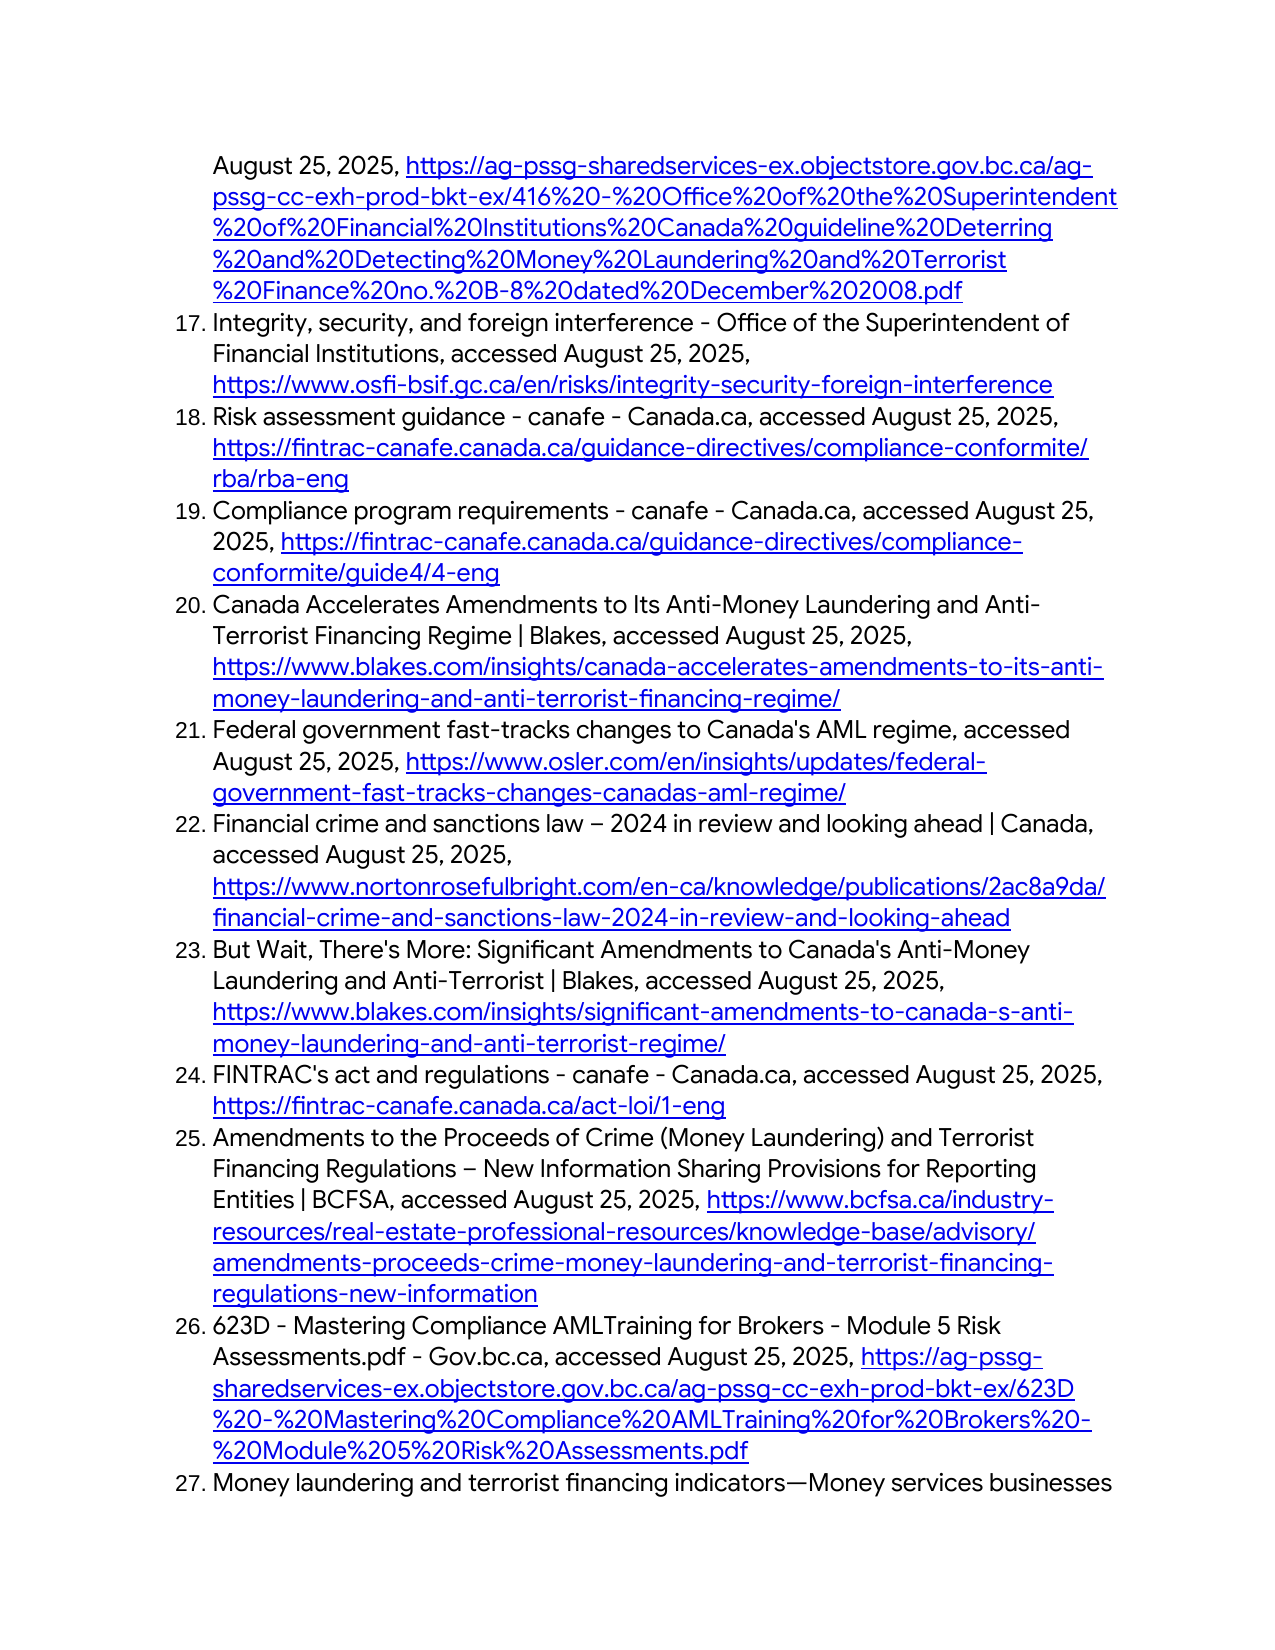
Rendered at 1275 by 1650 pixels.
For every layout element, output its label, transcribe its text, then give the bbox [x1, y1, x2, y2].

list Risk assessment guidance - canafe - Canada.ca, accessed August 25, 2025, https://fintrac-canafe.canada.ca/guidance-directives/compliance-conformite/rba/rba-eng [175, 401, 1125, 495]
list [175, 1467, 1125, 1498]
list Integrity, security, and foreign interference - Office of the Superintendent of Financial Institutions, accessed August 25, 2025, https://www.osfi-bsif.gc.ca/en/risks/integrity-security-foreign-interference [175, 307, 1125, 401]
list Amendments to the Proceeds of Crime (Money Laundering) and Terrorist Financing Regulations – New Information Sharing Provisions for Reporting Entities | BCFSA, accessed August 25, 2025, https://www.bcfsa.ca/industry-resources/real-estate-professional-resources/knowledge-base/advisory/amendments-proceeds-crime-money-laundering-and-terrorist-financing-regulations-new-information [175, 1122, 1125, 1310]
list But Wait, There's More: Significant Amendments to Canada's Anti-Money Laundering and Anti-Terrorist | Blakes, accessed August 25, 2025, https://www.blakes.com/insights/significant-amendments-to-canada-s-anti-money-laundering-and-anti-terrorist-regime/ [175, 934, 1125, 1059]
list 623D - Mastering Compliance AMLTraining for Brokers - Module 5 Risk Assessments.pdf - Gov.bc.ca, accessed August 25, 2025, https://ag-pssg-sharedservices-ex.objectstore.gov.bc.ca/ag-pssg-cc-exh-prod-bkt-ex/623D%20-%20Mastering%20Compliance%20AMLTraining%20for%20Brokers%20-%20Module%205%20Risk%20Assessments.pdf [175, 1310, 1125, 1467]
list Canada Accelerates Amendments to Its Anti-Money Laundering and Anti-Terrorist Financing Regime | Blakes, accessed August 25, 2025, https://www.blakes.com/insights/canada-accelerates-amendments-to-its-anti-money-laundering-and-anti-terrorist-financing-regime/ [175, 589, 1125, 714]
list FINTRAC's act and regulations - canafe - Canada.ca, accessed August 25, 2025, https://fintrac-canafe.canada.ca/act-loi/1-eng [175, 1059, 1125, 1122]
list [175, 150, 1125, 307]
list Financial crime and sanctions law – 2024 in review and looking ahead | Canada, accessed August 25, 2025, https://www.nortonrosefulbright.com/en-ca/knowledge/publications/2ac8a9da/financial-crime-and-sanctions-law-2024-in-review-and-looking-ahead [175, 808, 1125, 934]
list Federal government fast-tracks changes to Canada's AML regime, accessed August 25, 2025, https://www.osler.com/en/insights/updates/federal-government-fast-tracks-changes-canadas-aml-regime/ [175, 714, 1125, 808]
list Compliance program requirements - canafe - Canada.ca, accessed August 25, 2025, https://fintrac-canafe.canada.ca/guidance-directives/compliance-conformite/guide4/4-eng [175, 495, 1125, 589]
